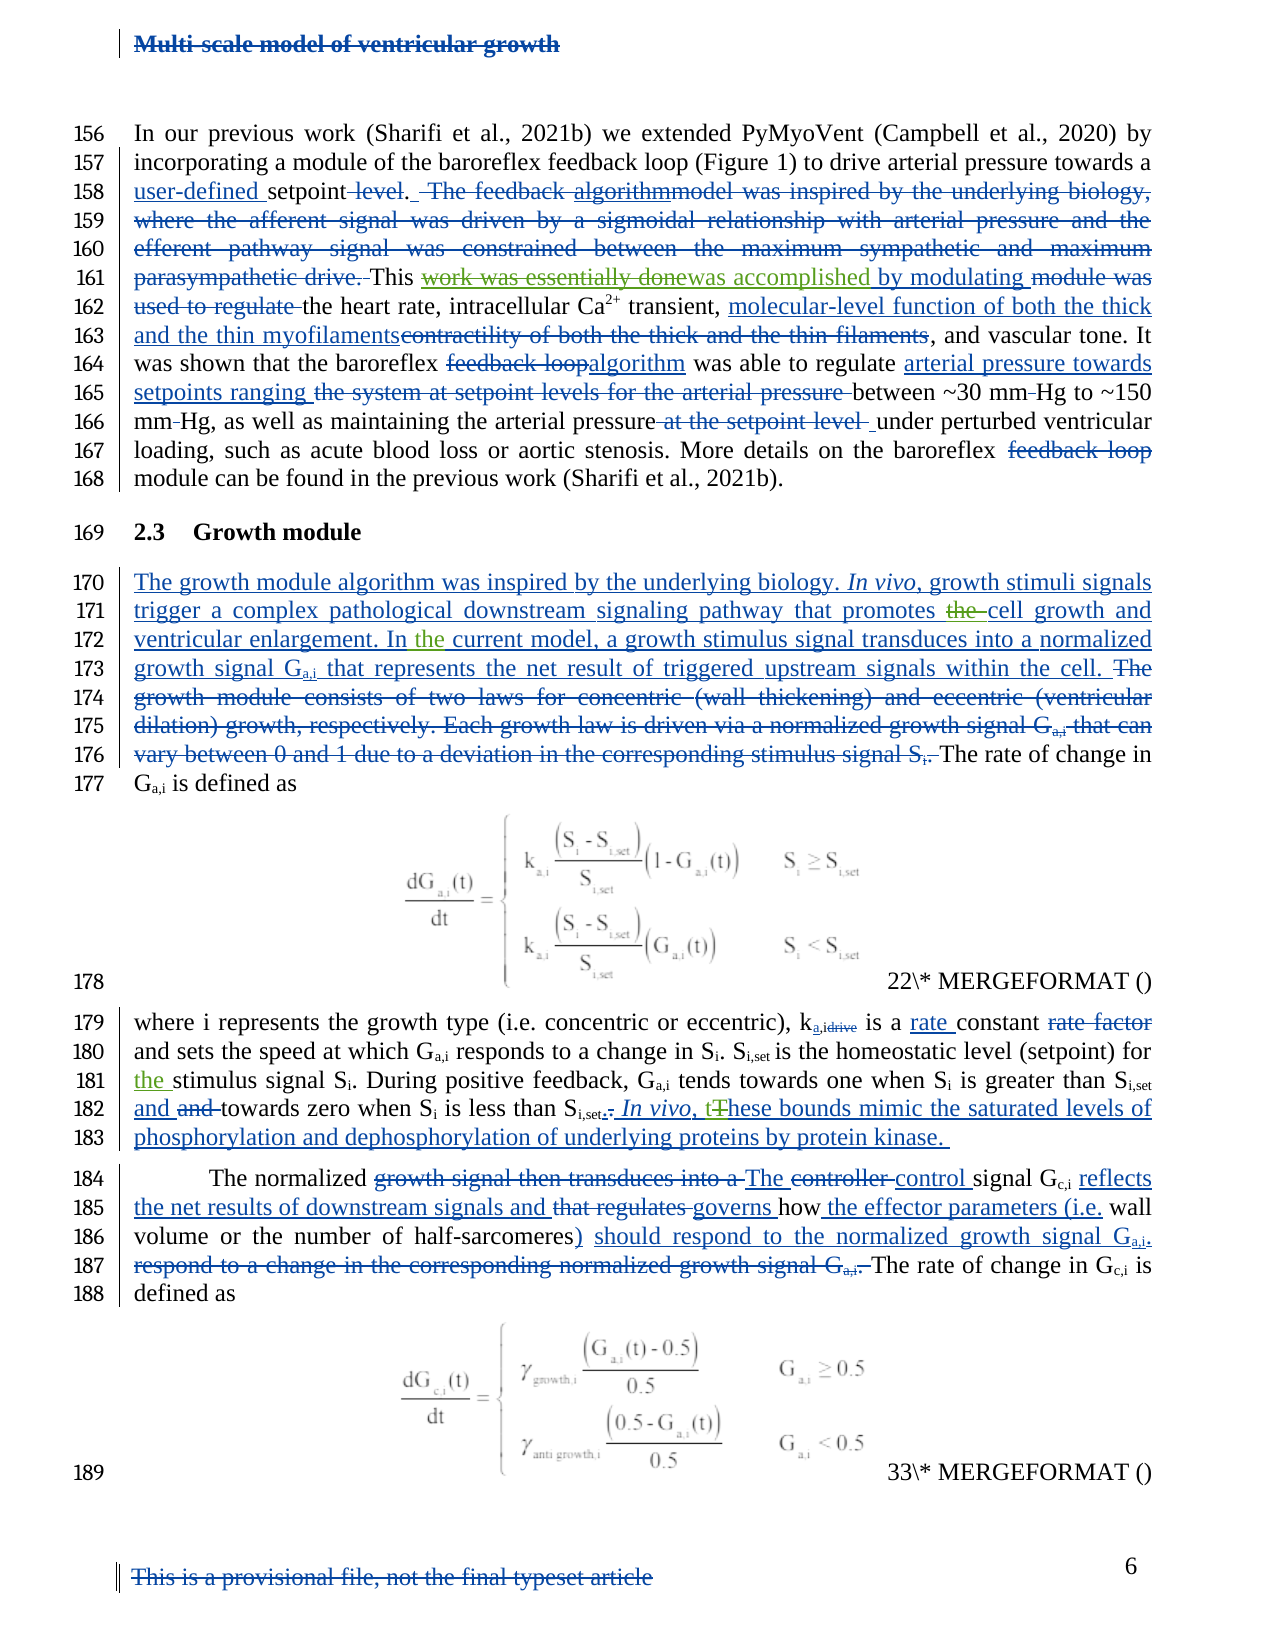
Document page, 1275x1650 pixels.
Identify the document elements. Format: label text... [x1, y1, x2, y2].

text In our previous work (Sharifi et al., 2021b) we extended PyMyoVent (Campbell et al., 2020) by incorporating a module of the baroreflex feedback loop (Figure 1) to drive arterial pressure towards a setpoint.This the heart rate, intracellular Ca2+ transient, , and vascular tone. It was shown that the baroreflex was able to regulate between ~30 mmHg to ~150 mmHg, as well as maintaining the arterial pressureunder perturbed ventricular loading, such as acute blood loss or aortic stenosis. More details on the baroreflex module can be found in the previous work (Sharifi et al., 2021b). [133, 250, 1152, 492]
subtitle Growth module [133, 517, 1152, 546]
text The rate of change in Ga,i is defined as [133, 567, 1152, 592]
text In our previous work (Sharifi et al., 2021b) we extended PyMyoVent (Campbell et al., 2020) by incorporating a module of the baroreflex feedback loop (Figure 1) to drive arterial pressure towards a setpoint.This the heart rate, intracellular Ca2+ transient, , and vascular tone. It was shown that the baroreflex was able to regulate between ~30 mmHg to ~150 mmHg, as well as maintaining the arterial pressureunder perturbed ventricular loading, such as acute blood loss or aortic stenosis. More details on the baroreflex module can be found in the previous work (Sharifi et al., 2021b). [133, 118, 1152, 249]
text where i represents the growth type (i.e. concentric or eccentric), k,i is a constant and sets the speed at which Ga,i responds to a change in Si. Si,set is the homeostatic level (setpoint) for stimulus signal Si. During positive feedback, Ga,i tends towards one when Si is greater than Si,set towards zero when Si is less than Si,set [133, 1007, 1152, 1151]
text signal Gc,i how wall volume or the number of half-sarcomeres The rate of change in Gc,i is defined as [133, 1163, 1152, 1307]
text The rate of change in Ga,i is defined as [133, 698, 1152, 797]
text The rate of change in Ga,i is defined as [133, 622, 1152, 649]
text The rate of change in Ga,i is defined as [133, 650, 1152, 697]
text The rate of change in Ga,i is defined as [133, 593, 1152, 621]
